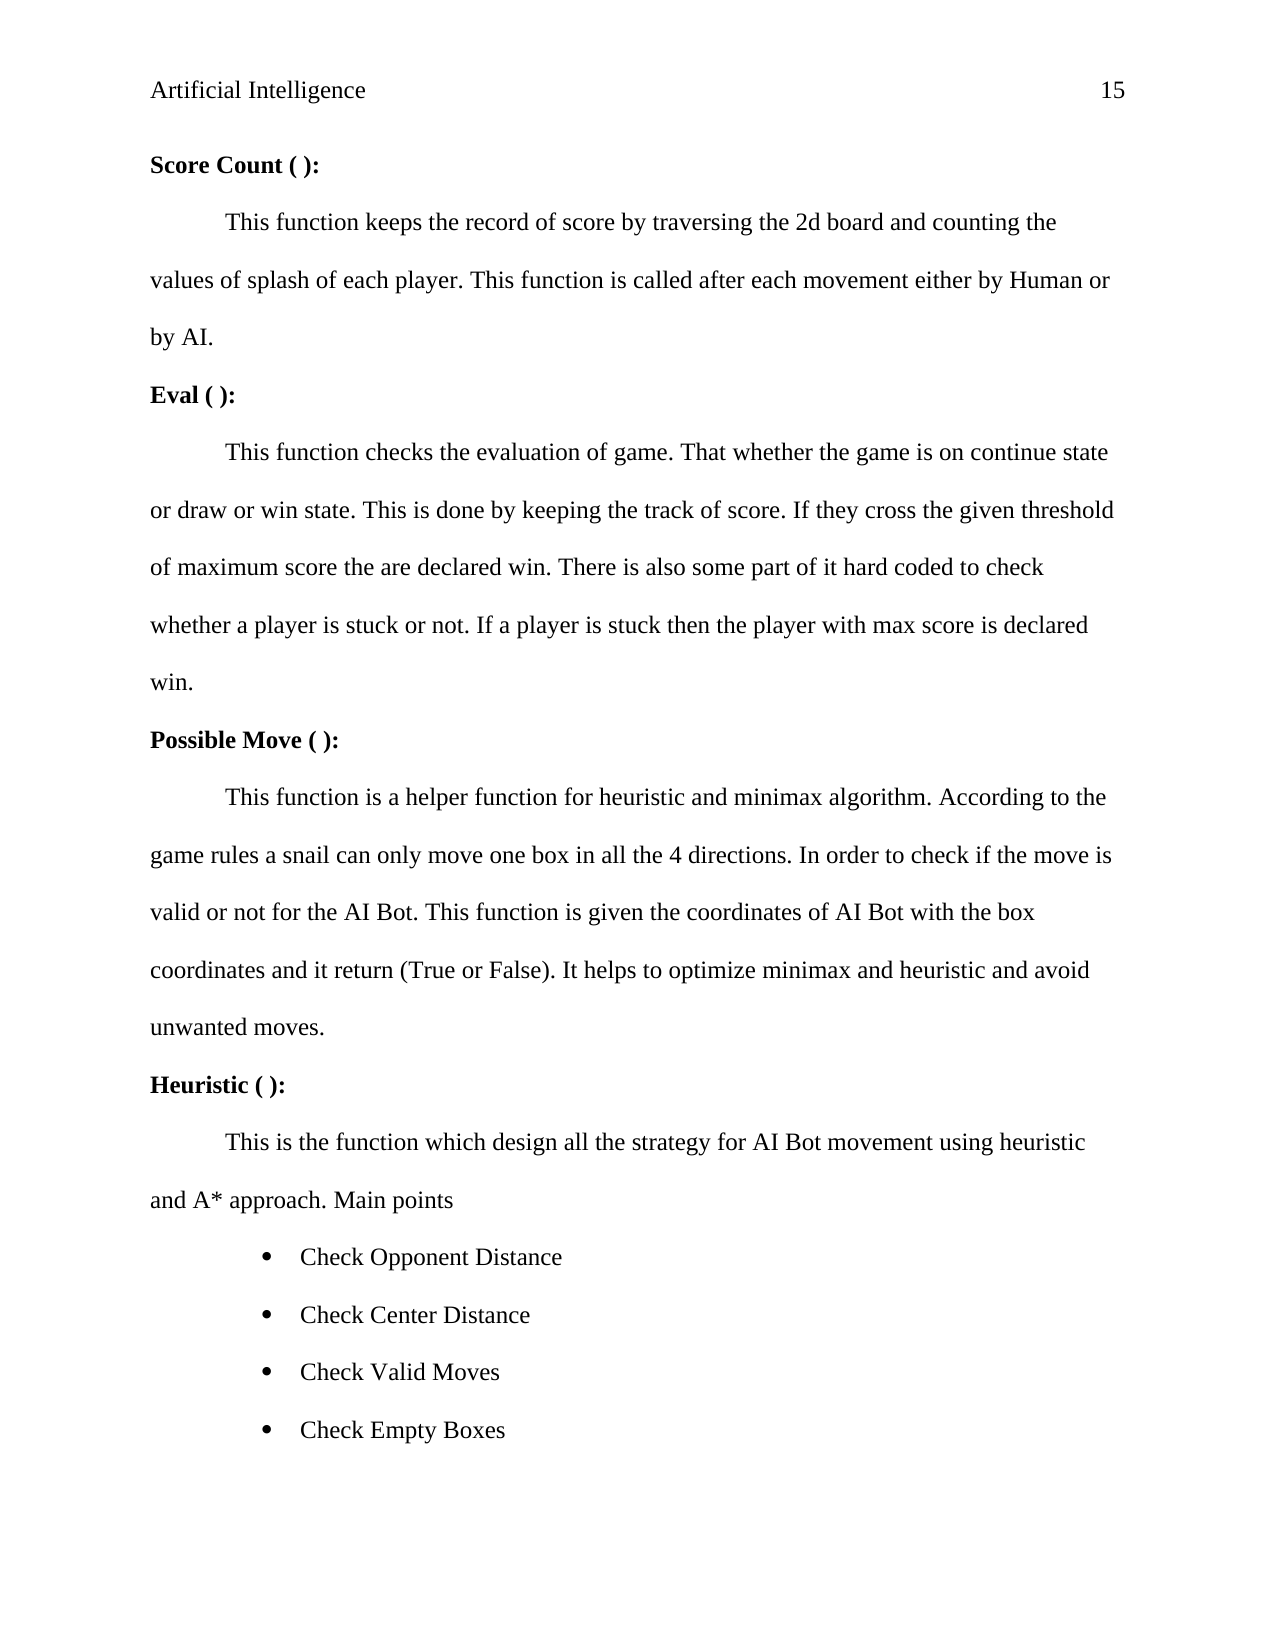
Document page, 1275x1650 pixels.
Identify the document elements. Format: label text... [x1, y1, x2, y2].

text This function keeps the record of score by traversing the 2d board and counting the values of splash of each player. This function is called after each movement either by Human or by AI. [150, 207, 1125, 351]
list Check Empty Boxes [262, 1415, 1125, 1444]
list Check Opponent Distance [262, 1242, 1125, 1271]
text This function checks the evaluation of game. That whether the game is on continue state or draw or win state. This is done by keeping the track of score. If they cross the given threshold of maximum score the are declared win. There is also some part of it hard coded to check whether a player is stuck or not. If a player is stuck then the player with max score is declared win. [150, 437, 1125, 696]
list Check Valid Moves [262, 1357, 1125, 1386]
list Check Center Distance [262, 1300, 1125, 1329]
text This function is a helper function for heuristic and minimax algorithm. According to the game rules a snail can only move one box in all the 4 directions. In order to check if the move is valid or not for the AI Bot. This function is given the coordinates of AI Bot with the box coordinates and it return (True or False). It helps to optimize minimax and heuristic and avoid unwanted moves. [150, 782, 1125, 1041]
subtitle Score Count ( ): [150, 150, 1125, 179]
subtitle Heuristic ( ): [150, 1070, 1125, 1099]
subtitle Possible Move ( ): [150, 725, 1125, 754]
subtitle Eval ( ): [150, 380, 1125, 409]
subtitle This is the function which design all the strategy for AI Bot movement using heuristic and A* approach. Main points [150, 1127, 1125, 1214]
